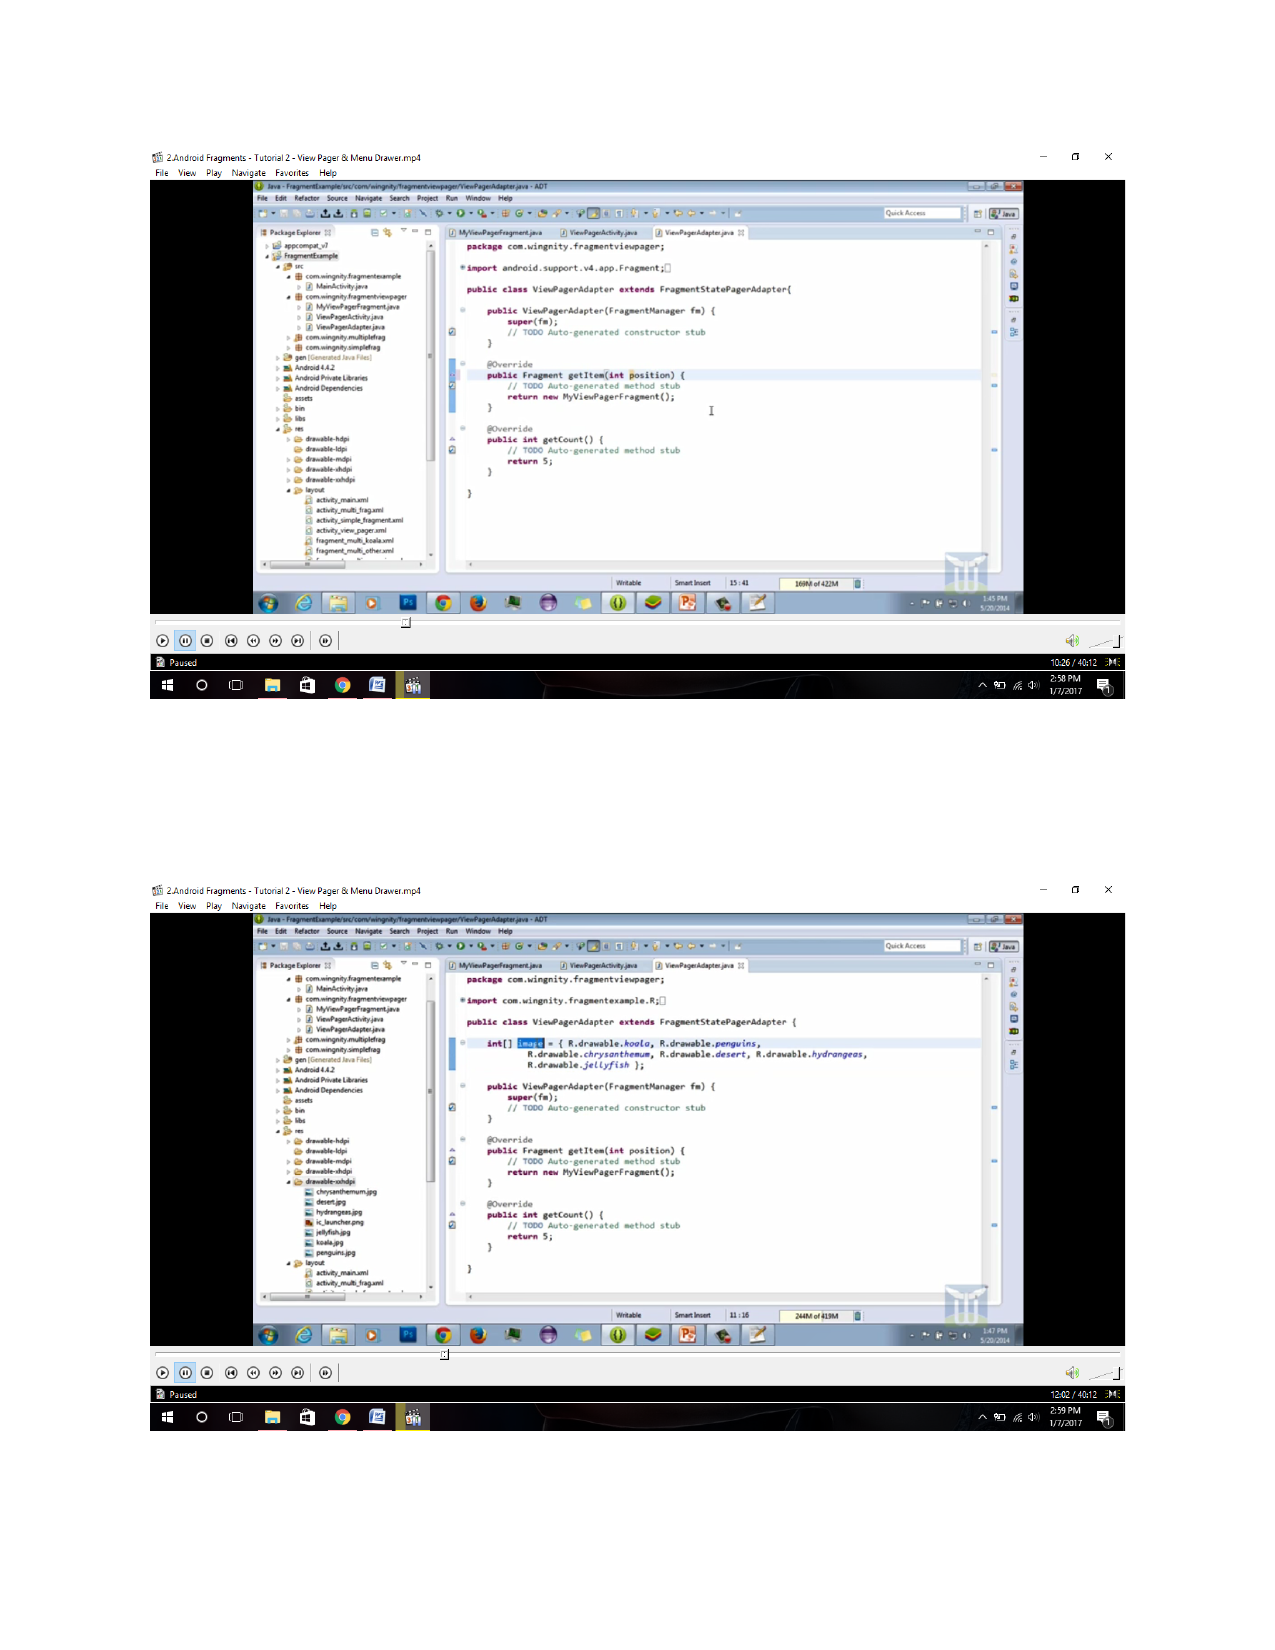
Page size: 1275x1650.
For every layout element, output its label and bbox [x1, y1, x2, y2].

picture [150, 882, 1125, 1431]
picture [150, 150, 1125, 699]
